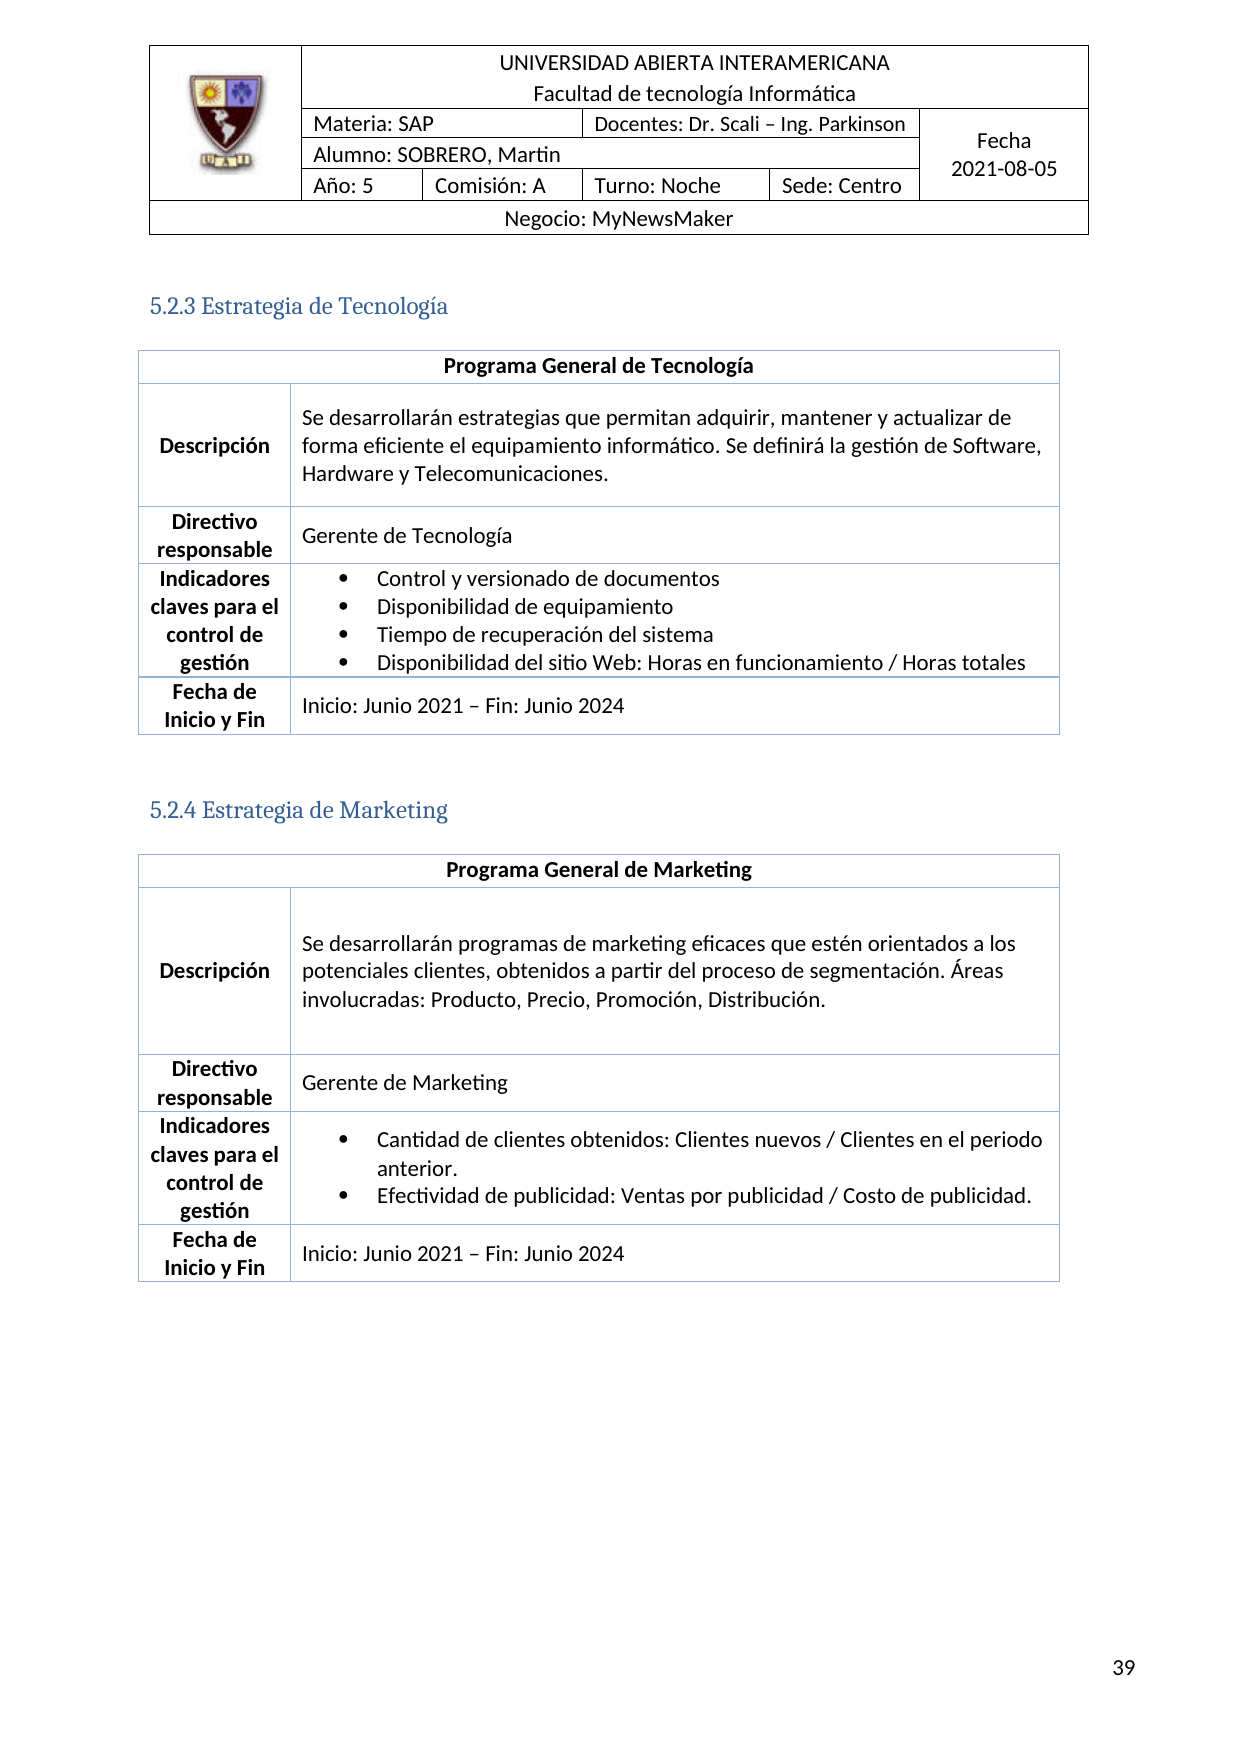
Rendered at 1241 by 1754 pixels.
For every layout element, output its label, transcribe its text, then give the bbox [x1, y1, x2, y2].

table_cell Control y versionado de documentos Disponibilidad de equipamiento Tiempo de recuperación del sistema Disponibilidad del sitio Web: Horas en funcionamiento / Horas totales [291, 564, 1059, 676]
table_cell Descripción [139, 384, 290, 506]
table_cell Se desarrollarán programas de marketing eficaces que estén orientados a los potenciales clientes, obtenidos a partir del proceso de segmentación. Áreas involucradas: Producto, Precio, Promoción, Distribución. [291, 888, 1059, 1053]
table_cell Cantidad de clientes obtenidos: Clientes nuevos / Clientes en el periodo anterior. Efectividad de publicidad: Ventas por publicidad / Costo de publicidad. [291, 1112, 1059, 1224]
table_cell Directivo responsable [139, 507, 290, 563]
table_cell Fecha de Inicio y Fin [139, 1225, 290, 1281]
table_cell Inicio: Junio 2021 – Fin: Junio 2024 [291, 678, 1059, 733]
table_cell Descripción [139, 888, 290, 1053]
table_cell Gerente de Marketing [291, 1055, 1059, 1111]
table_cell Inicio: Junio 2021 – Fin: Junio 2024 [291, 1225, 1059, 1281]
table_header Programa General de Tecnología [139, 351, 1059, 383]
table_cell Fecha de Inicio y Fin [139, 678, 290, 733]
table_cell Indicadores claves para el control de gestión [139, 1112, 290, 1224]
table_cell Indicadores claves para el control de gestión [139, 564, 290, 676]
subtitle 5.2.3 Estrategia de Tecnología [150, 292, 1135, 321]
picture [175, 67, 276, 180]
table_cell Se desarrollarán estrategias que permitan adquirir, mantener y actualizar de forma eficiente el equipamiento informático. Se definirá la gestión de Software, Hardware y Telecomunicaciones. [291, 384, 1059, 506]
table_cell Directivo responsable [139, 1055, 290, 1111]
subtitle 5.2.4 Estrategia de Marketing [150, 796, 1135, 825]
table_cell Gerente de Tecnología [291, 507, 1059, 563]
table_header Programa General de Marketing [139, 855, 1059, 887]
